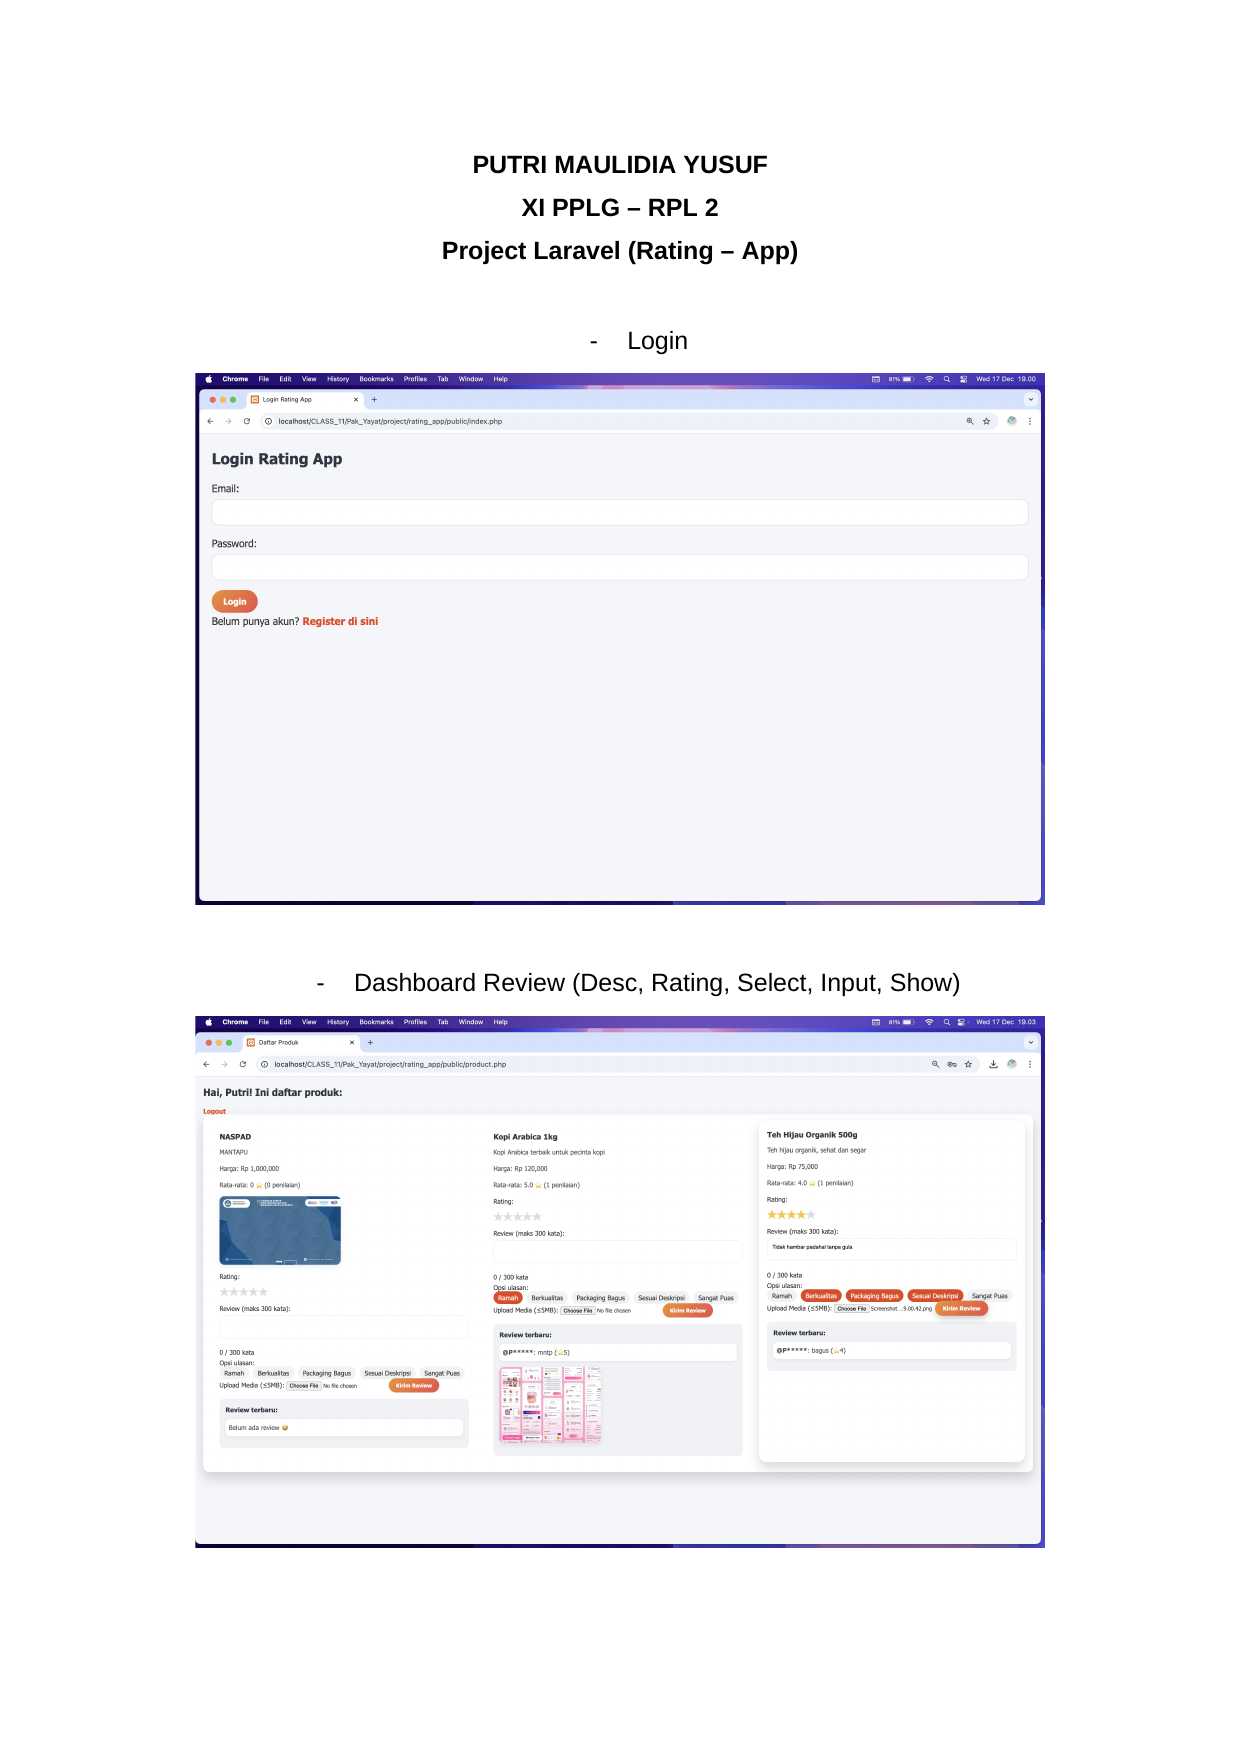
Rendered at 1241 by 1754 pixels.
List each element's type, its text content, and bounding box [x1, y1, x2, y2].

text PUTRI MAULIDIA YUSUF [112, 150, 1128, 179]
list Dashboard Review (Desc, Rating, Select, Input, Show) [150, 965, 1128, 999]
text Project Laravel (Rating – App) [112, 236, 1128, 265]
list Login [150, 322, 1128, 357]
text XI PPLG – RPL 2 [112, 193, 1128, 222]
